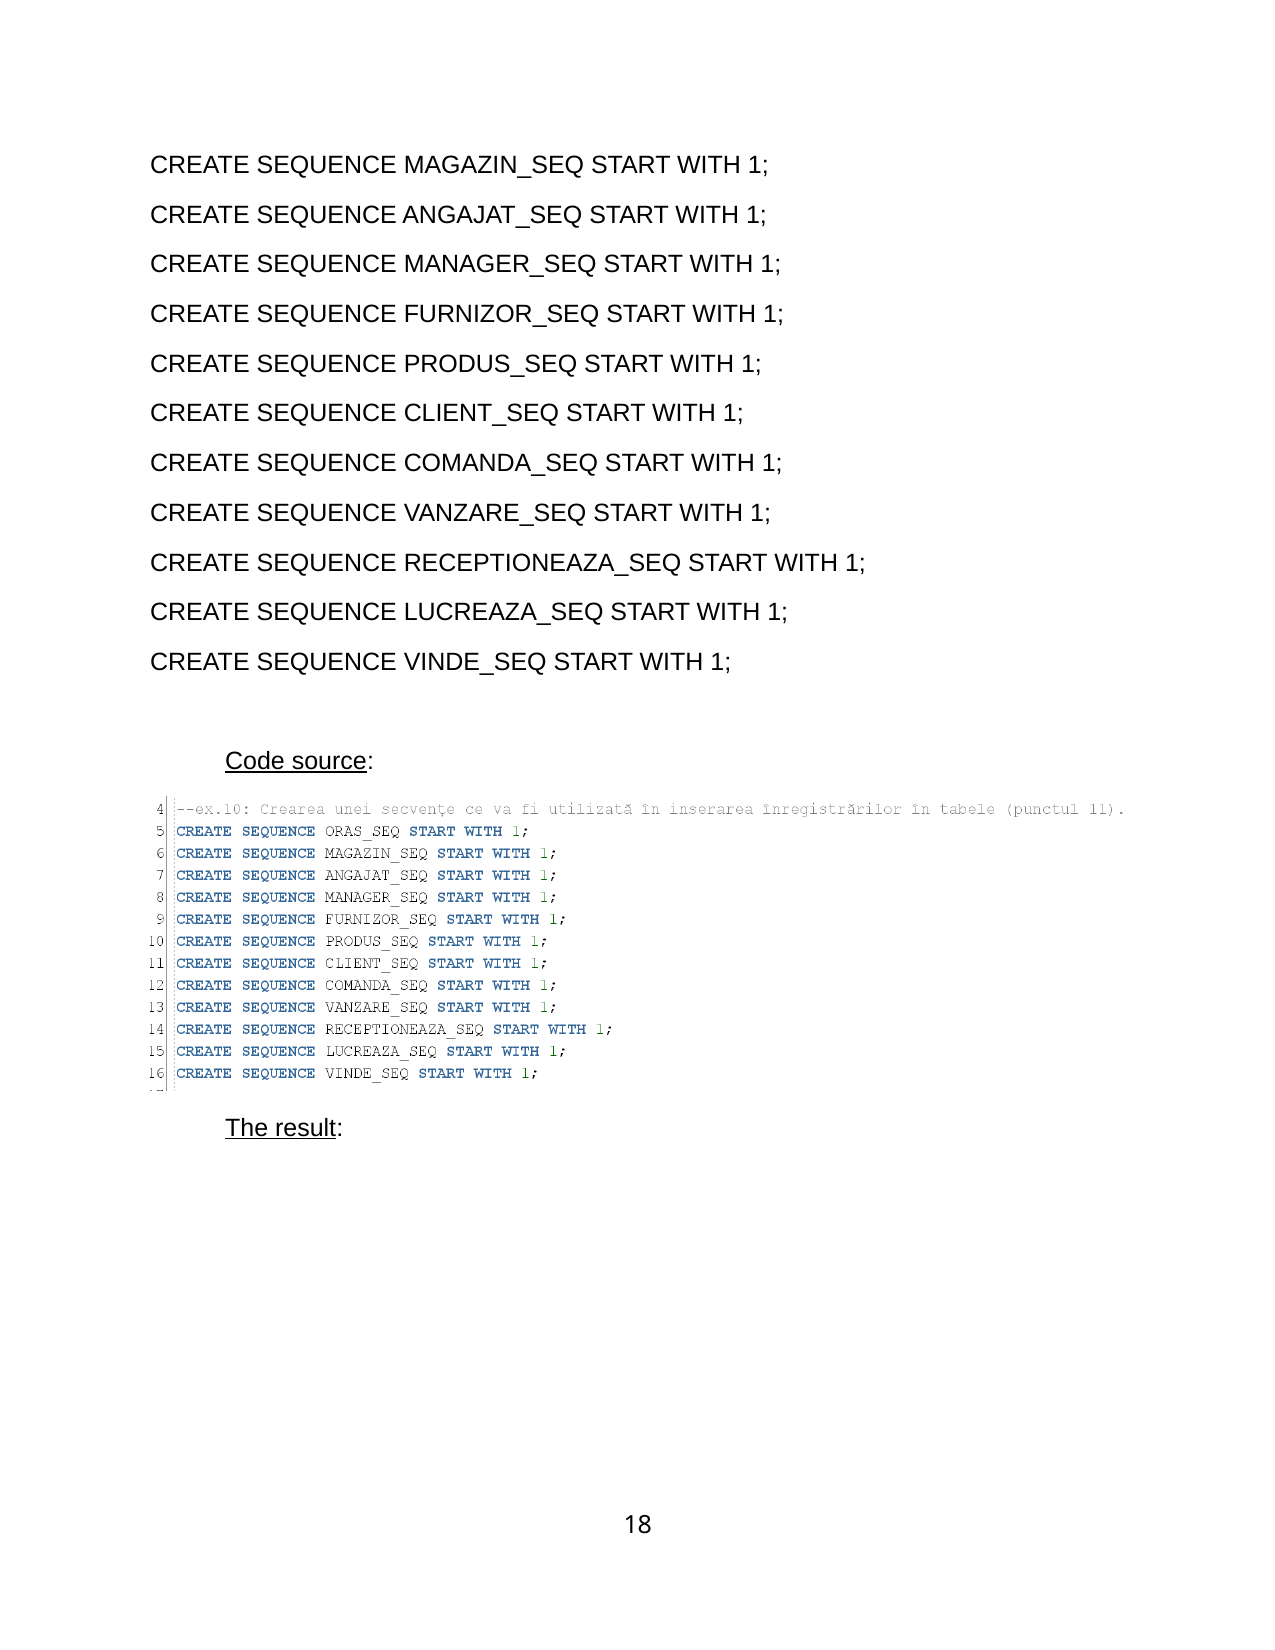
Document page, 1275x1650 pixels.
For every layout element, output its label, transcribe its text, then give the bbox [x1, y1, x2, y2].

text CREATE SEQUENCE FURNIZOR_SEQ START WITH 1; [150, 299, 1125, 328]
text CREATE SEQUENCE RECEPTIONEAZA_SEQ START WITH 1; [150, 547, 1125, 576]
text CREATE SEQUENCE ANGAJAT_SEQ START WITH 1; [150, 200, 1125, 228]
text Code source: [150, 746, 1125, 775]
text CREATE SEQUENCE PRODUS_SEQ START WITH 1; [150, 349, 1125, 377]
text CREATE SEQUENCE VANZARE_SEQ START WITH 1; [150, 498, 1125, 527]
text CREATE SEQUENCE CLIENT_SEQ START WITH 1; [150, 398, 1125, 427]
text The result: [150, 1113, 1125, 1141]
text CREATE SEQUENCE LUCREAZA_SEQ START WITH 1; [150, 597, 1125, 626]
text CREATE SEQUENCE VINDE_SEQ START WITH 1; [150, 647, 1125, 676]
text CREATE SEQUENCE MANAGER_SEQ START WITH 1; [150, 249, 1125, 278]
text CREATE SEQUENCE COMANDA_SEQ START WITH 1; [150, 448, 1125, 477]
picture [150, 796, 1125, 1091]
text CREATE SEQUENCE MAGAZIN_SEQ START WITH 1; [150, 150, 1125, 179]
